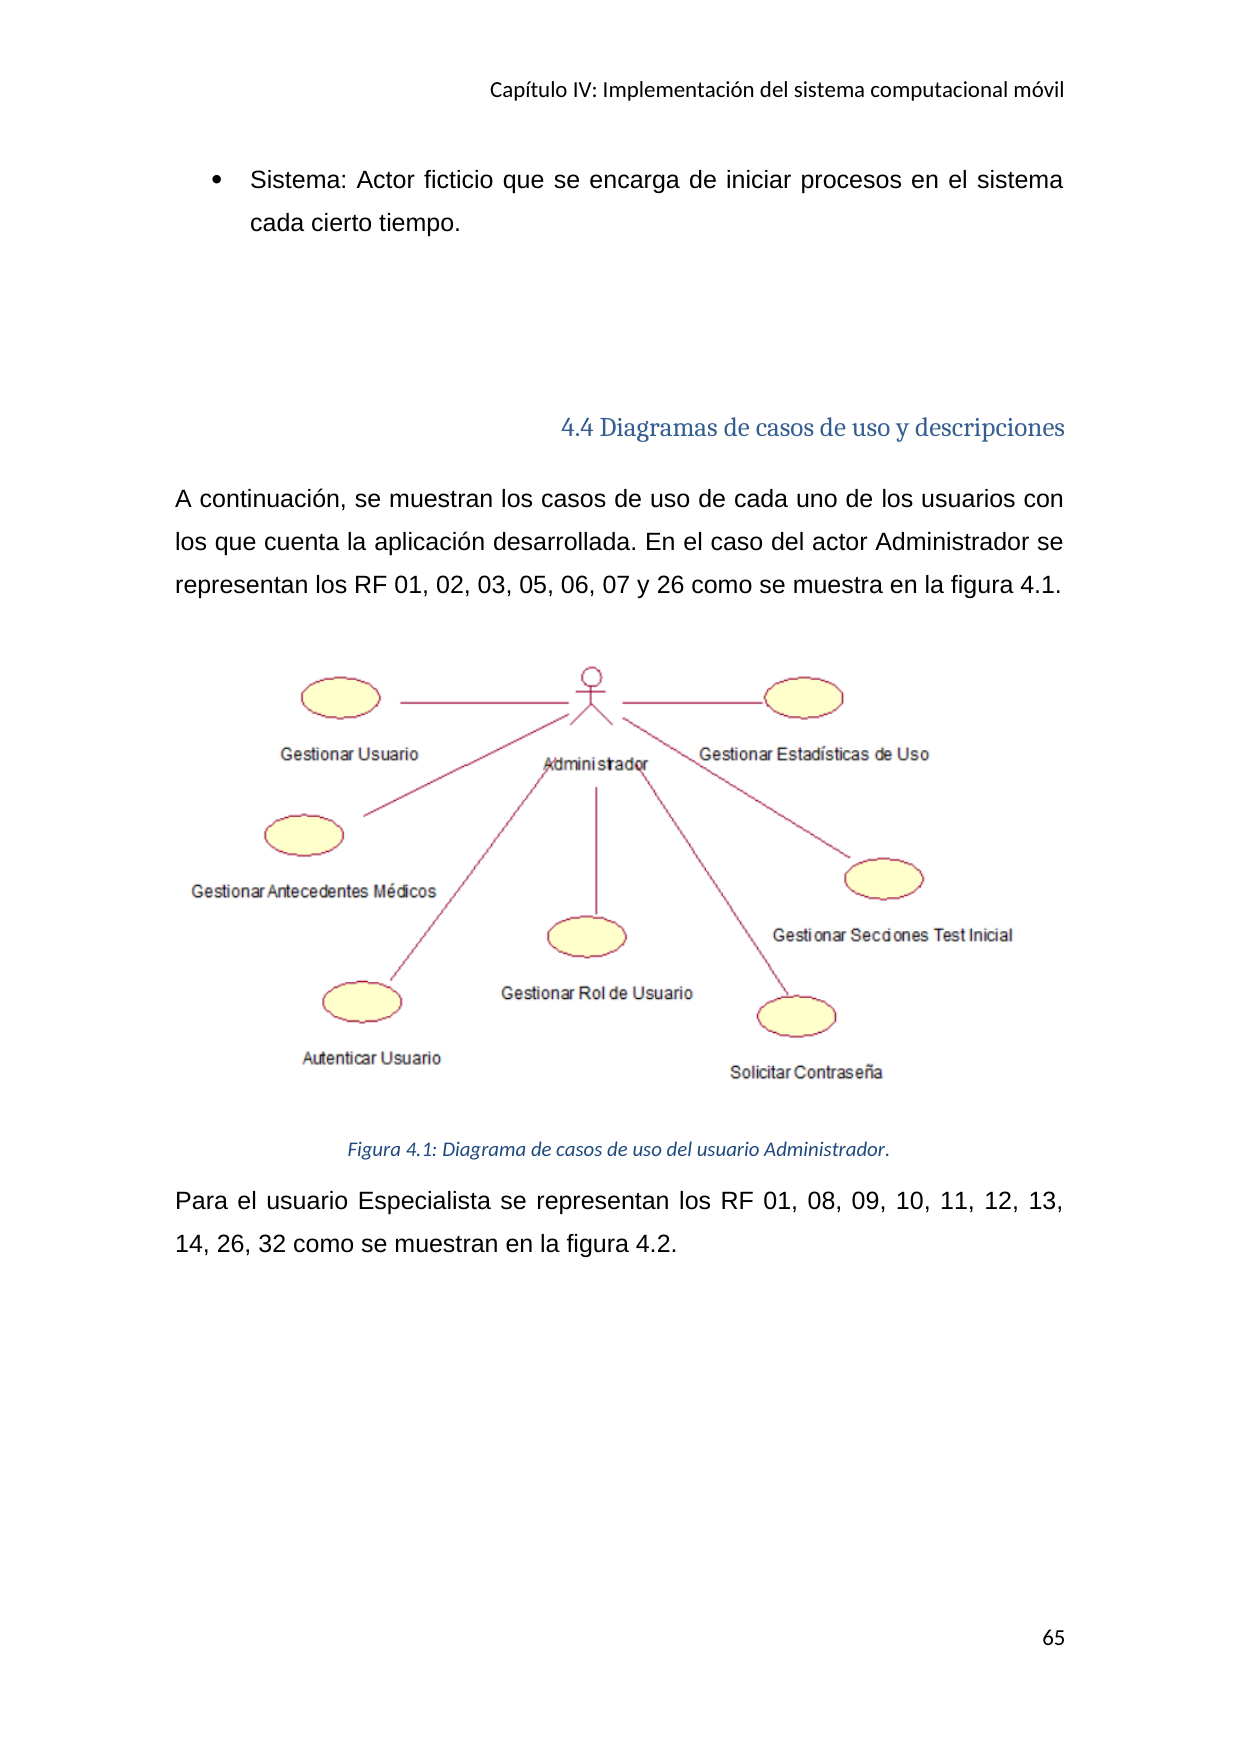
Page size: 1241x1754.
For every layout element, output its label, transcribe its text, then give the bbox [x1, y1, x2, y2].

text Para el usuario Especialista se representan los RF 01, 08, 09, 10, 11, 12, 13, 14, 26, 32 como se muestran en la figura 4.2. [175, 1186, 1065, 1258]
list 4.4 Diagramas de casos de uso y descripciones [250, 412, 1065, 443]
text A continuación, se muestran los casos de uso de cada uno de los usuarios con los que cuenta la aplicación desarrollada. En el caso del actor Administrador se representan los RF 01, 02, 03, 05, 06, 07 y 26 como se muestra en la figura 4.1. [175, 484, 1065, 599]
list Sistema: Actor ficticio que se encarga de iniciar procesos en el sistema cada cierto tiempo. [212, 164, 1065, 237]
picture [175, 638, 1066, 1122]
text Figura 4.1: Diagrama de casos de uso del usuario Administrador. [175, 1136, 1065, 1161]
